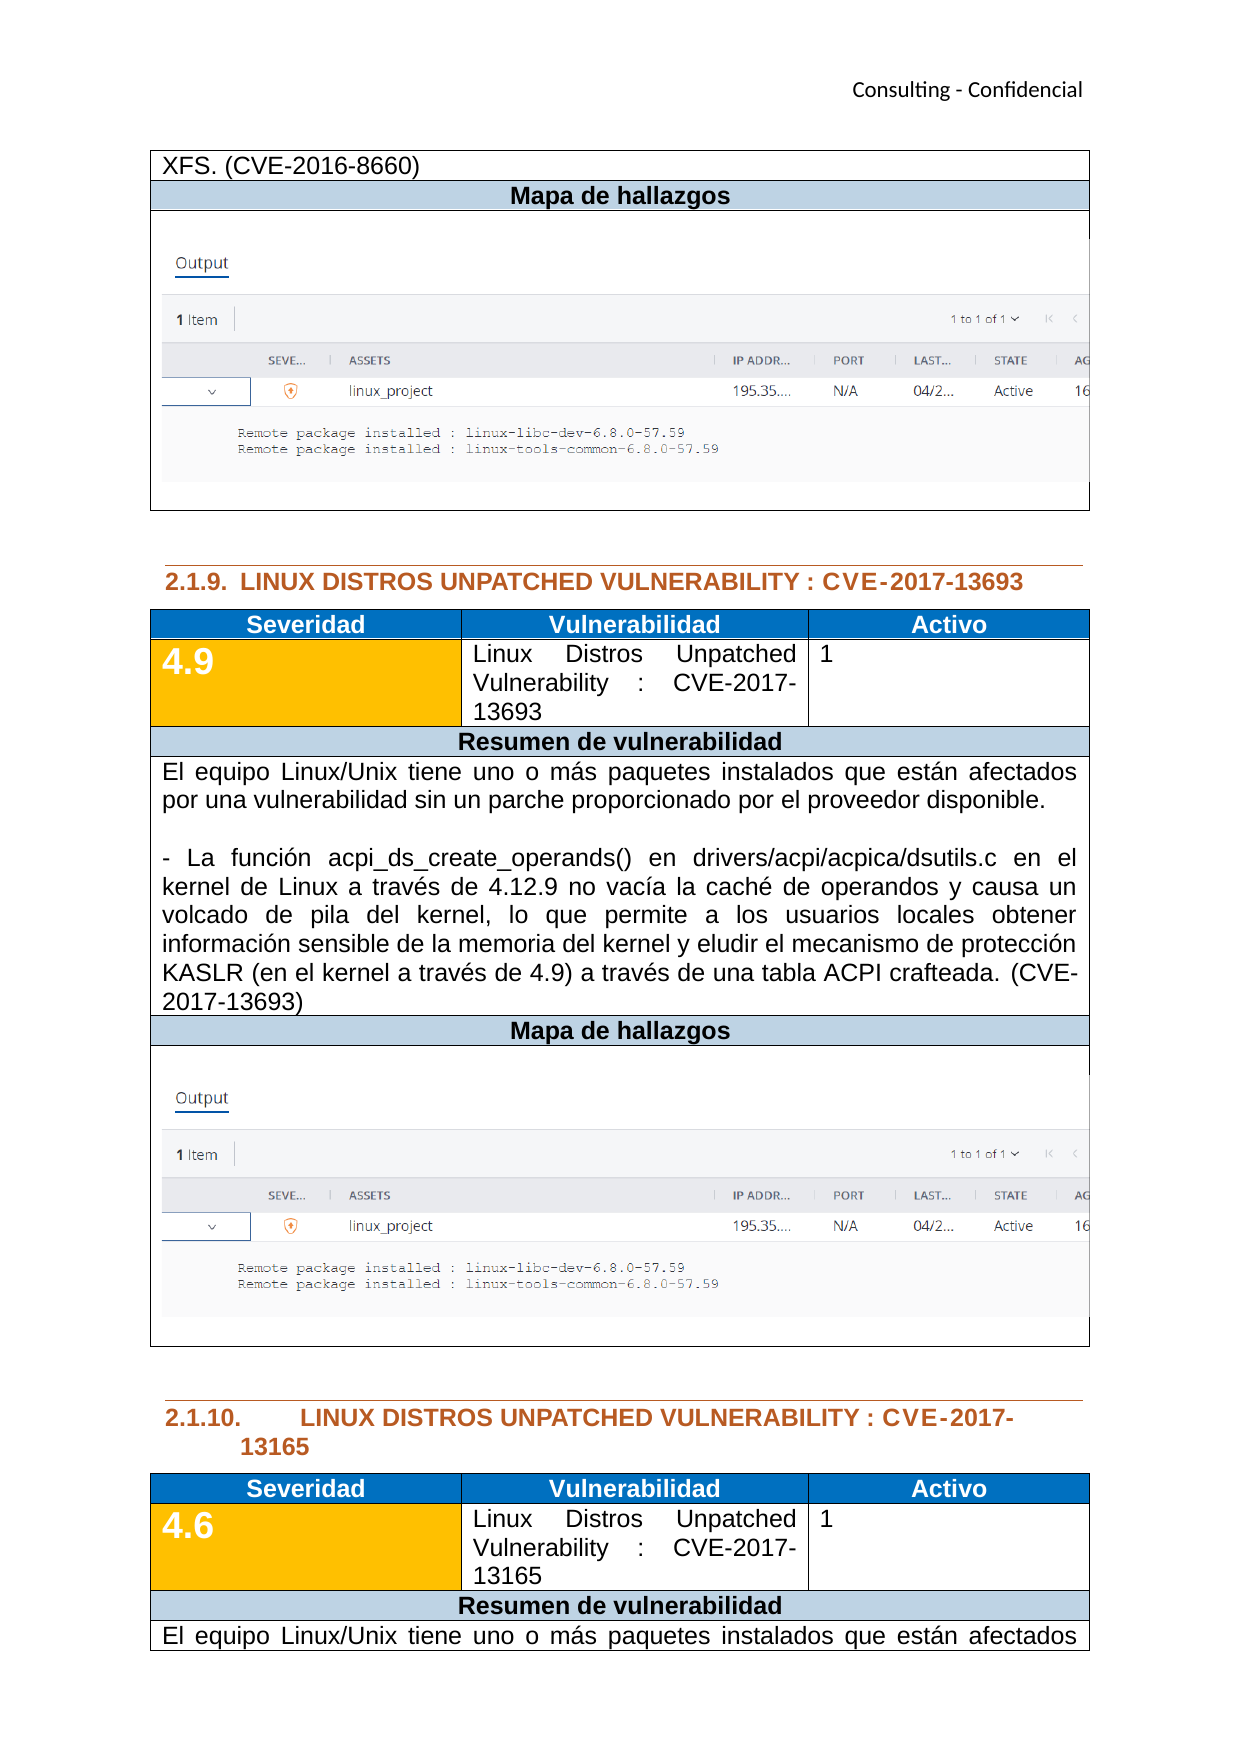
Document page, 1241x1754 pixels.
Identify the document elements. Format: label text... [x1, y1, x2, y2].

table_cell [151, 1621, 1089, 1649]
table_cell [151, 1046, 1089, 1346]
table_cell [151, 151, 1089, 180]
table_header Vulnerabilidad [462, 610, 808, 638]
picture [161, 1075, 1090, 1317]
table_header Vulnerabilidad [462, 1474, 808, 1503]
table_cell Linux Distros Unpatched Vulnerability : CVE-2017-13693 [462, 640, 808, 726]
table_header Activo [809, 1474, 1089, 1503]
picture [161, 239, 1090, 482]
table_cell 1 [809, 640, 1089, 726]
table_cell Resumen de vulnerabilidad [151, 1591, 1089, 1620]
table_cell 1 [809, 1504, 1089, 1590]
table_cell Resumen de vulnerabilidad [151, 727, 1089, 756]
table_cell Mapa de hallazgos [151, 181, 1089, 209]
table_header Severidad [151, 610, 461, 638]
table_cell 4.9 [151, 640, 461, 726]
table_header Activo [809, 610, 1089, 638]
subtitle Linux Distros Unpatched Vulnerability : CVE-2017-13693 [165, 566, 1083, 596]
table_header Severidad [151, 1474, 461, 1503]
table_cell Mapa de hallazgos [151, 1016, 1089, 1045]
subtitle Linux Distros Unpatched Vulnerability : CVE-2017-13165 [165, 1401, 1083, 1460]
table_cell 4.6 [151, 1504, 461, 1590]
table_cell Linux Distros Unpatched Vulnerability : CVE-2017-13165 [462, 1504, 808, 1590]
table_cell El equipo Linux/Unix tiene uno o más paquetes instalados que están afectados por una vulnerabilidad sin un parche proporcionado por el proveedor disponible. - La función acpi_ds_create_operands() en drivers/acpi/acpica/dsutils.c en el kernel de Linux a través de 4.12.9 no vacía la caché de operandos y causa un volcado de pila del kernel, lo que permite a los usuarios locales obtener información sensible de la memoria del kernel y eludir el mecanismo de protección KASLR (en el kernel a través de 4.9) a través de una tabla ACPI crafteada. (CVE-2017-13693) [151, 757, 1089, 1015]
table_cell [151, 211, 1089, 510]
